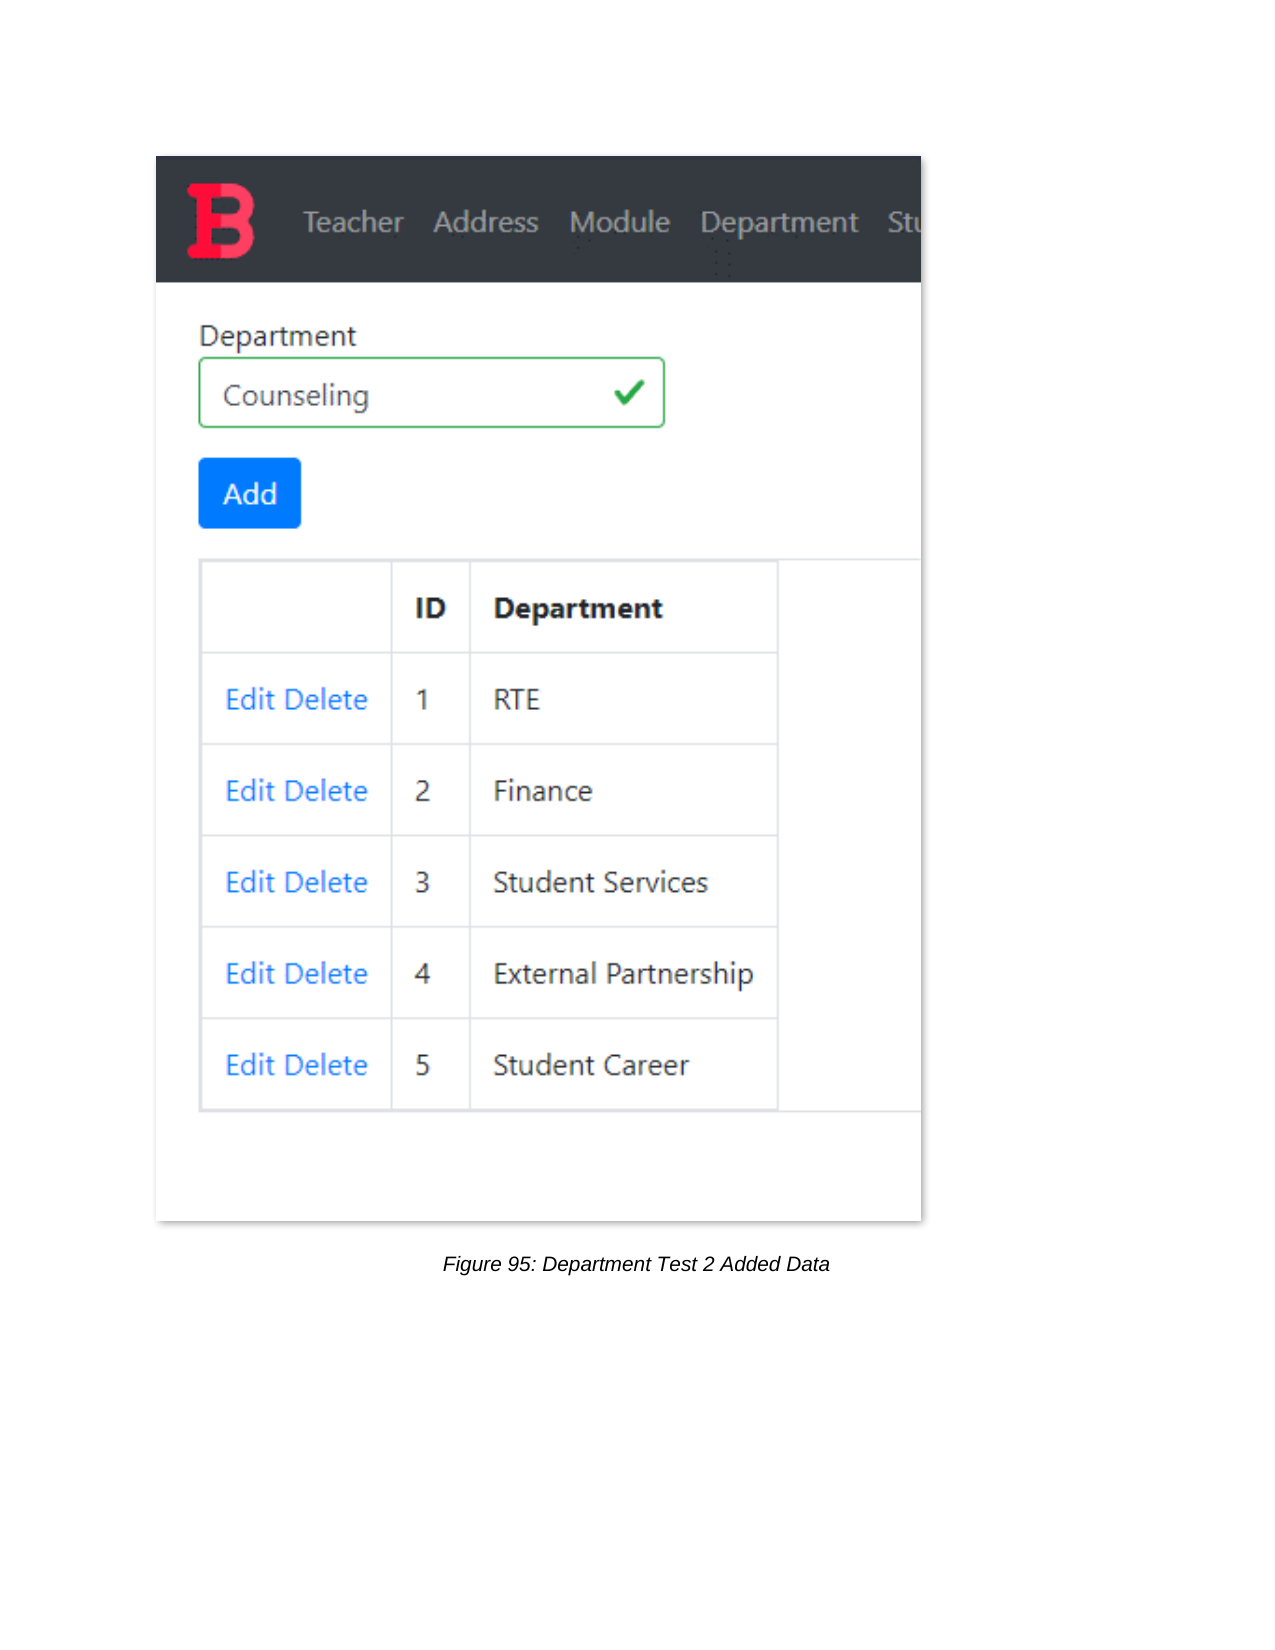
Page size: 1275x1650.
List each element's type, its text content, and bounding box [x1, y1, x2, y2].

picture [156, 156, 921, 1221]
text Figure : Department Test 2 Added Data [150, 1252, 1125, 1276]
